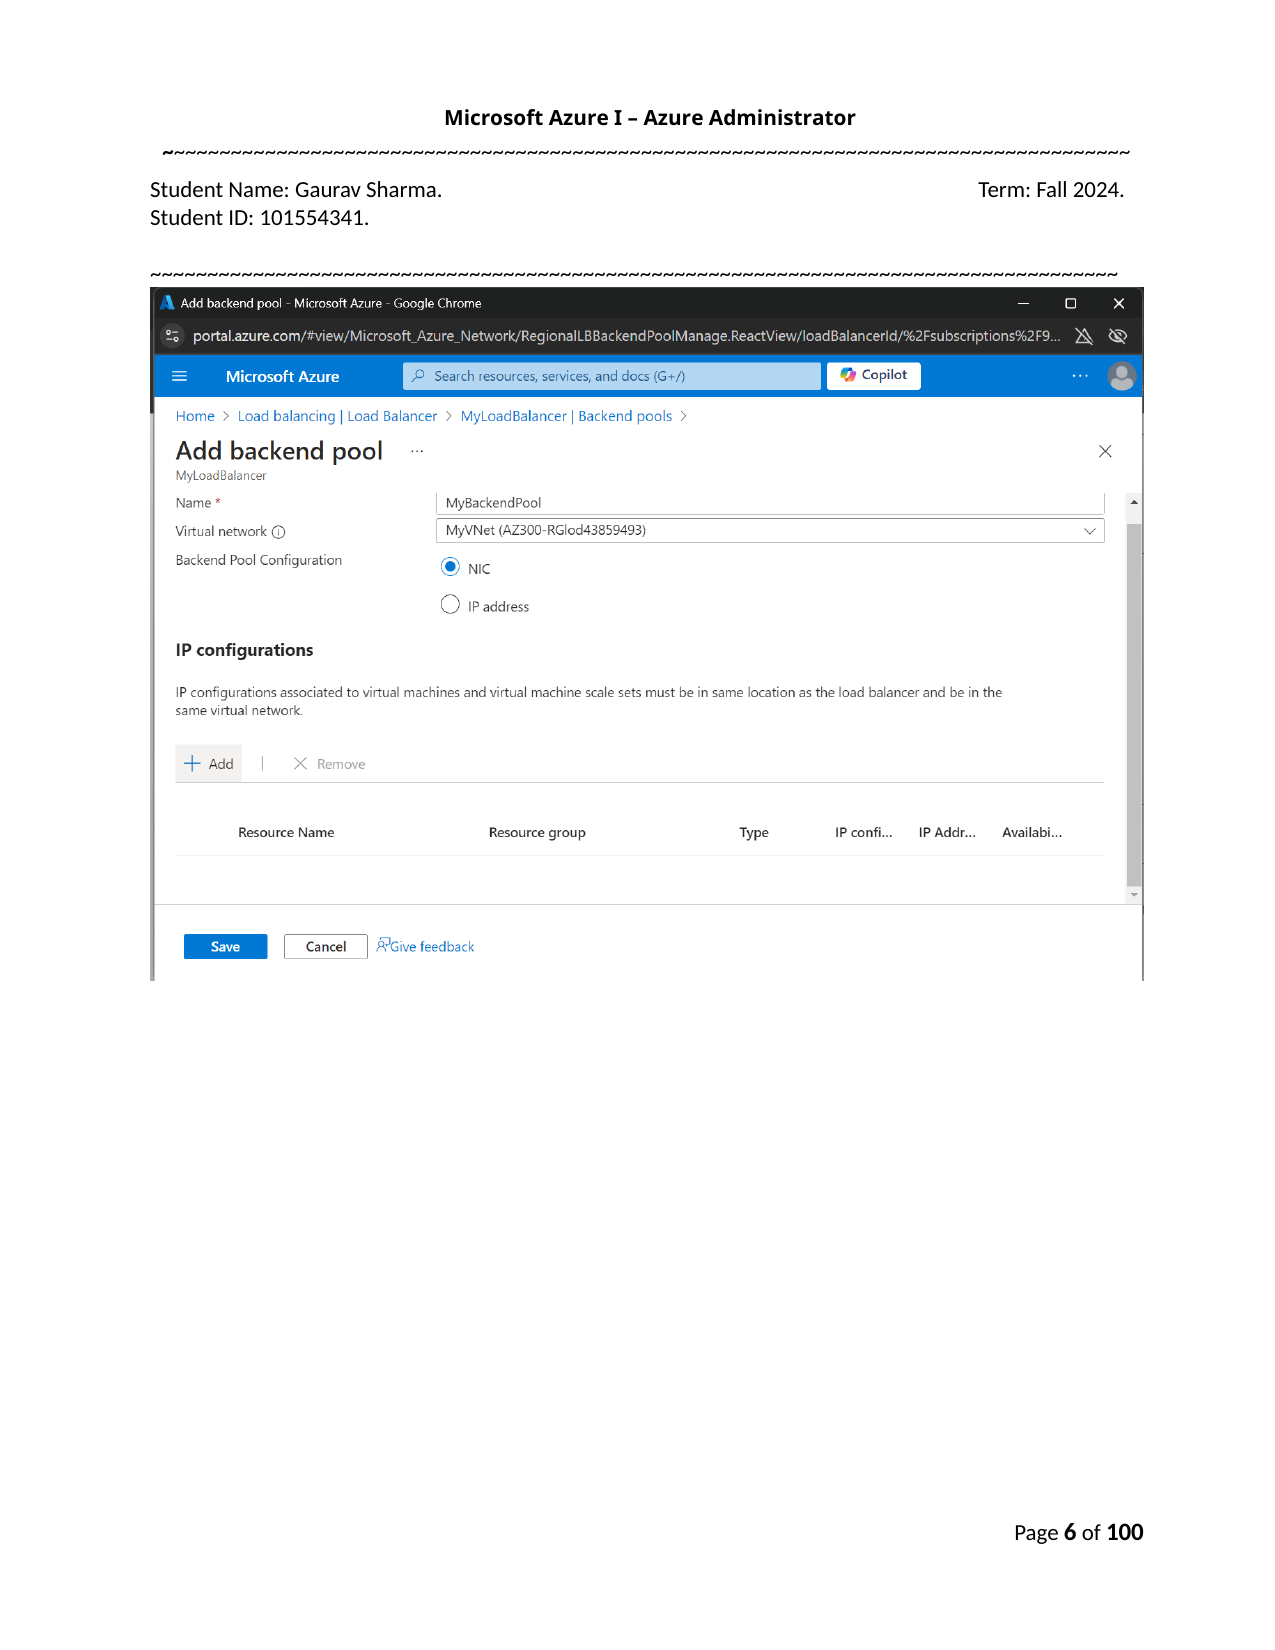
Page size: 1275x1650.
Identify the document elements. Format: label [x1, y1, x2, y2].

picture [150, 287, 1144, 981]
